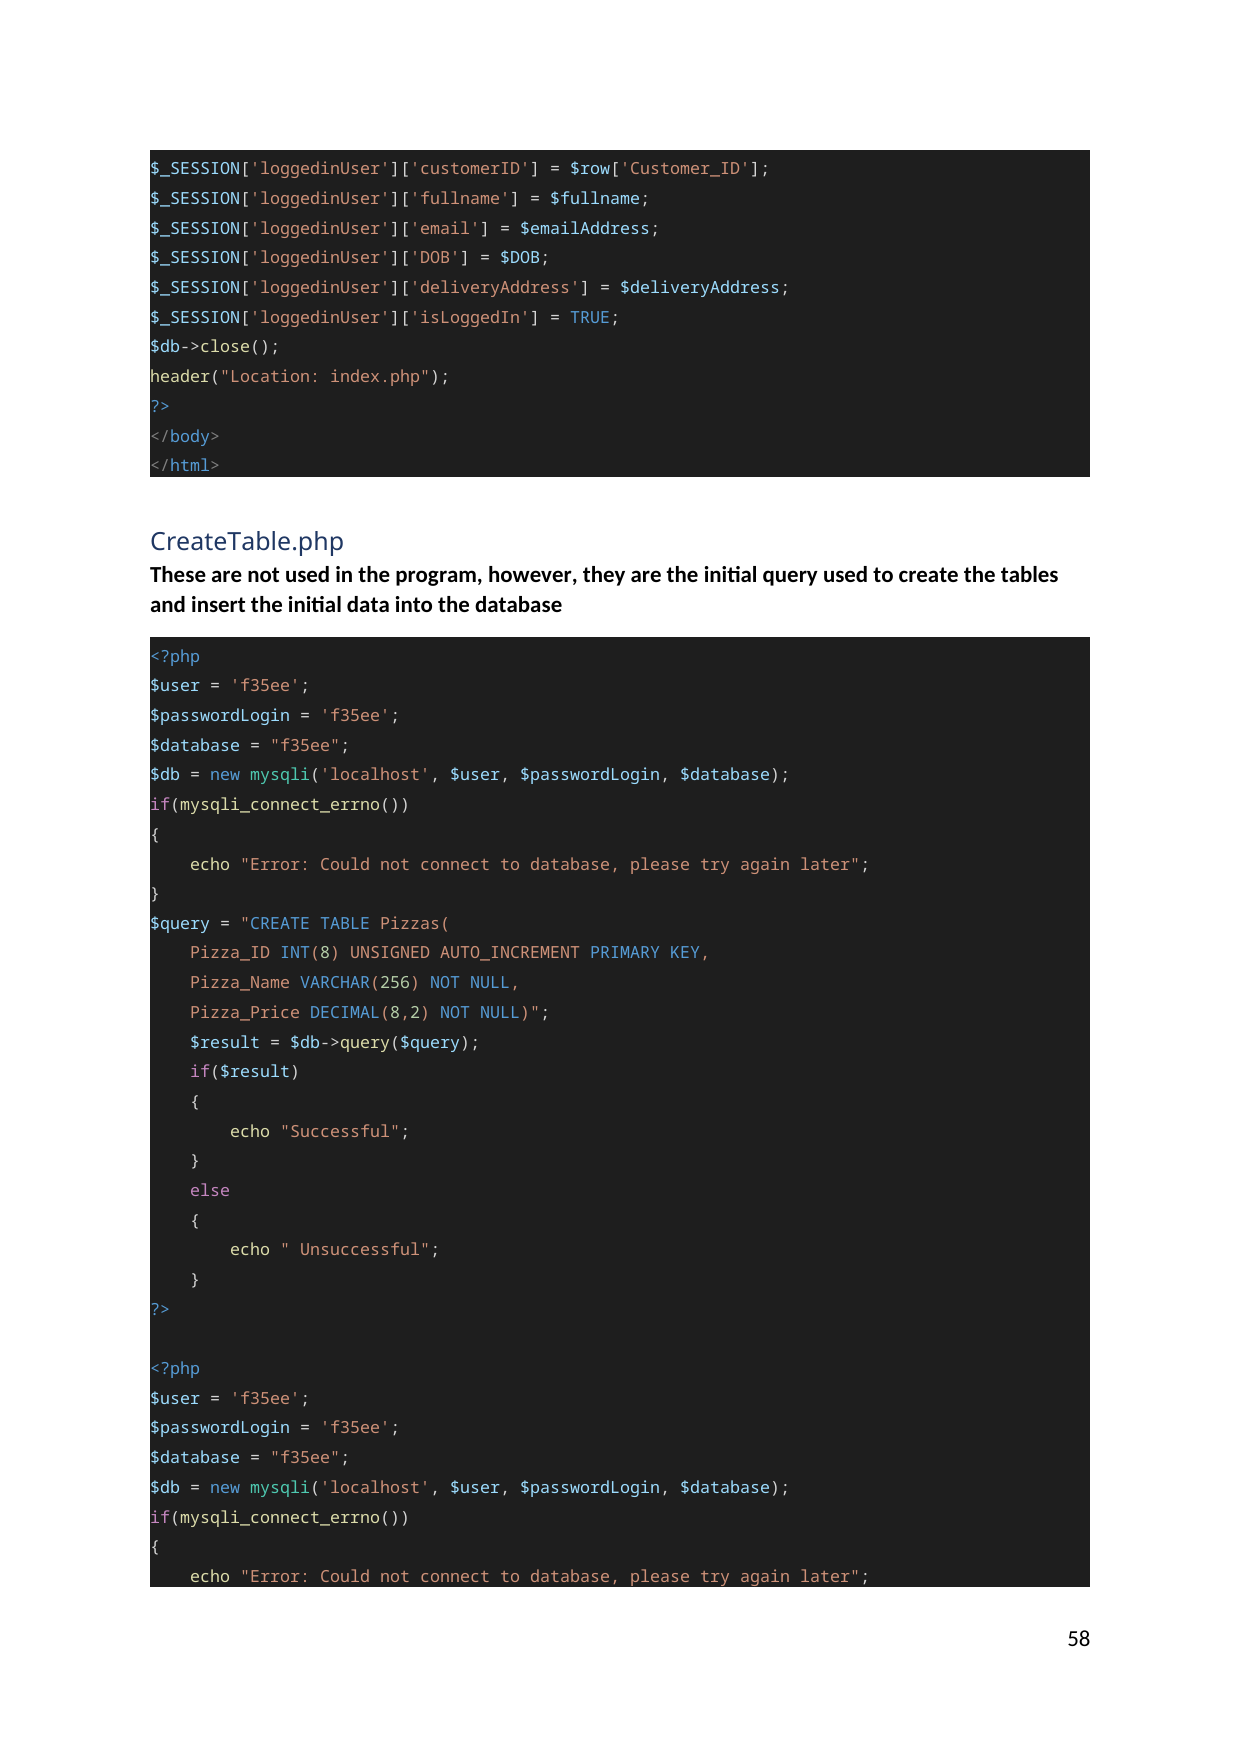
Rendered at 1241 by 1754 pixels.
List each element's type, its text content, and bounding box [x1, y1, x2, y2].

text if(mysqli_connect_errno()) [150, 786, 1090, 815]
text $_SESSION['loggedinUser']['customerID'] = $row['Customer_ID']; [150, 150, 1090, 180]
text $query = "CREATE TABLE Pizzas( [150, 904, 1090, 934]
text $passwordLogin = 'f35ee'; [150, 1409, 1090, 1439]
text These are not used in the program, however, they are the initial query used to create the tables and insert the initial data into the database [150, 560, 1090, 618]
text $db = new mysqli('localhost', $user, $passwordLogin, $database); [150, 756, 1090, 786]
text ?> [150, 387, 1090, 417]
subtitle CreateTable.php [150, 523, 1090, 557]
text } [150, 1142, 1090, 1172]
text Pizza_ID INT(8) UNSIGNED AUTO_INCREMENT PRIMARY KEY, [150, 934, 1090, 964]
text { [150, 1201, 1090, 1231]
text echo "Successful"; [150, 1112, 1090, 1142]
text </body> [150, 417, 1090, 447]
text ?> [150, 1290, 1090, 1320]
text { [150, 1528, 1090, 1558]
text $db->close(); [150, 328, 1090, 358]
text Pizza_Name VARCHAR(256) NOT NULL, [150, 964, 1090, 993]
text </html> [150, 447, 1090, 477]
text Pizza_Price DECIMAL(8,2) NOT NULL)"; [150, 993, 1090, 1023]
text { [150, 815, 1090, 845]
text $_SESSION['loggedinUser']['isLoggedIn'] = TRUE; [150, 298, 1090, 328]
text { [150, 1083, 1090, 1112]
text header("Location: index.php"); [150, 358, 1090, 387]
text echo "Error: Could not connect to database, please try again later"; [150, 1558, 1090, 1587]
text $passwordLogin = 'f35ee'; [150, 697, 1090, 726]
text $database = "f35ee"; [150, 1439, 1090, 1468]
text } [150, 875, 1090, 904]
text <?php [150, 637, 1090, 667]
text $user = 'f35ee'; [150, 1379, 1090, 1409]
text $_SESSION['loggedinUser']['DOB'] = $DOB; [150, 239, 1090, 269]
text <?php [150, 1350, 1090, 1379]
text if($result) [150, 1053, 1090, 1083]
text echo " Unsuccessful"; [150, 1231, 1090, 1261]
text $db = new mysqli('localhost', $user, $passwordLogin, $database); [150, 1468, 1090, 1498]
text if(mysqli_connect_errno()) [150, 1498, 1090, 1528]
text echo "Error: Could not connect to database, please try again later"; [150, 845, 1090, 875]
text $database = "f35ee"; [150, 726, 1090, 756]
text } [150, 1261, 1090, 1290]
text else [150, 1172, 1090, 1201]
text $result = $db->query($query); [150, 1023, 1090, 1053]
text $_SESSION['loggedinUser']['deliveryAddress'] = $deliveryAddress; [150, 269, 1090, 298]
text $user = 'f35ee'; [150, 667, 1090, 697]
text $_SESSION['loggedinUser']['fullname'] = $fullname; [150, 180, 1090, 209]
text $_SESSION['loggedinUser']['email'] = $emailAddress; [150, 209, 1090, 239]
